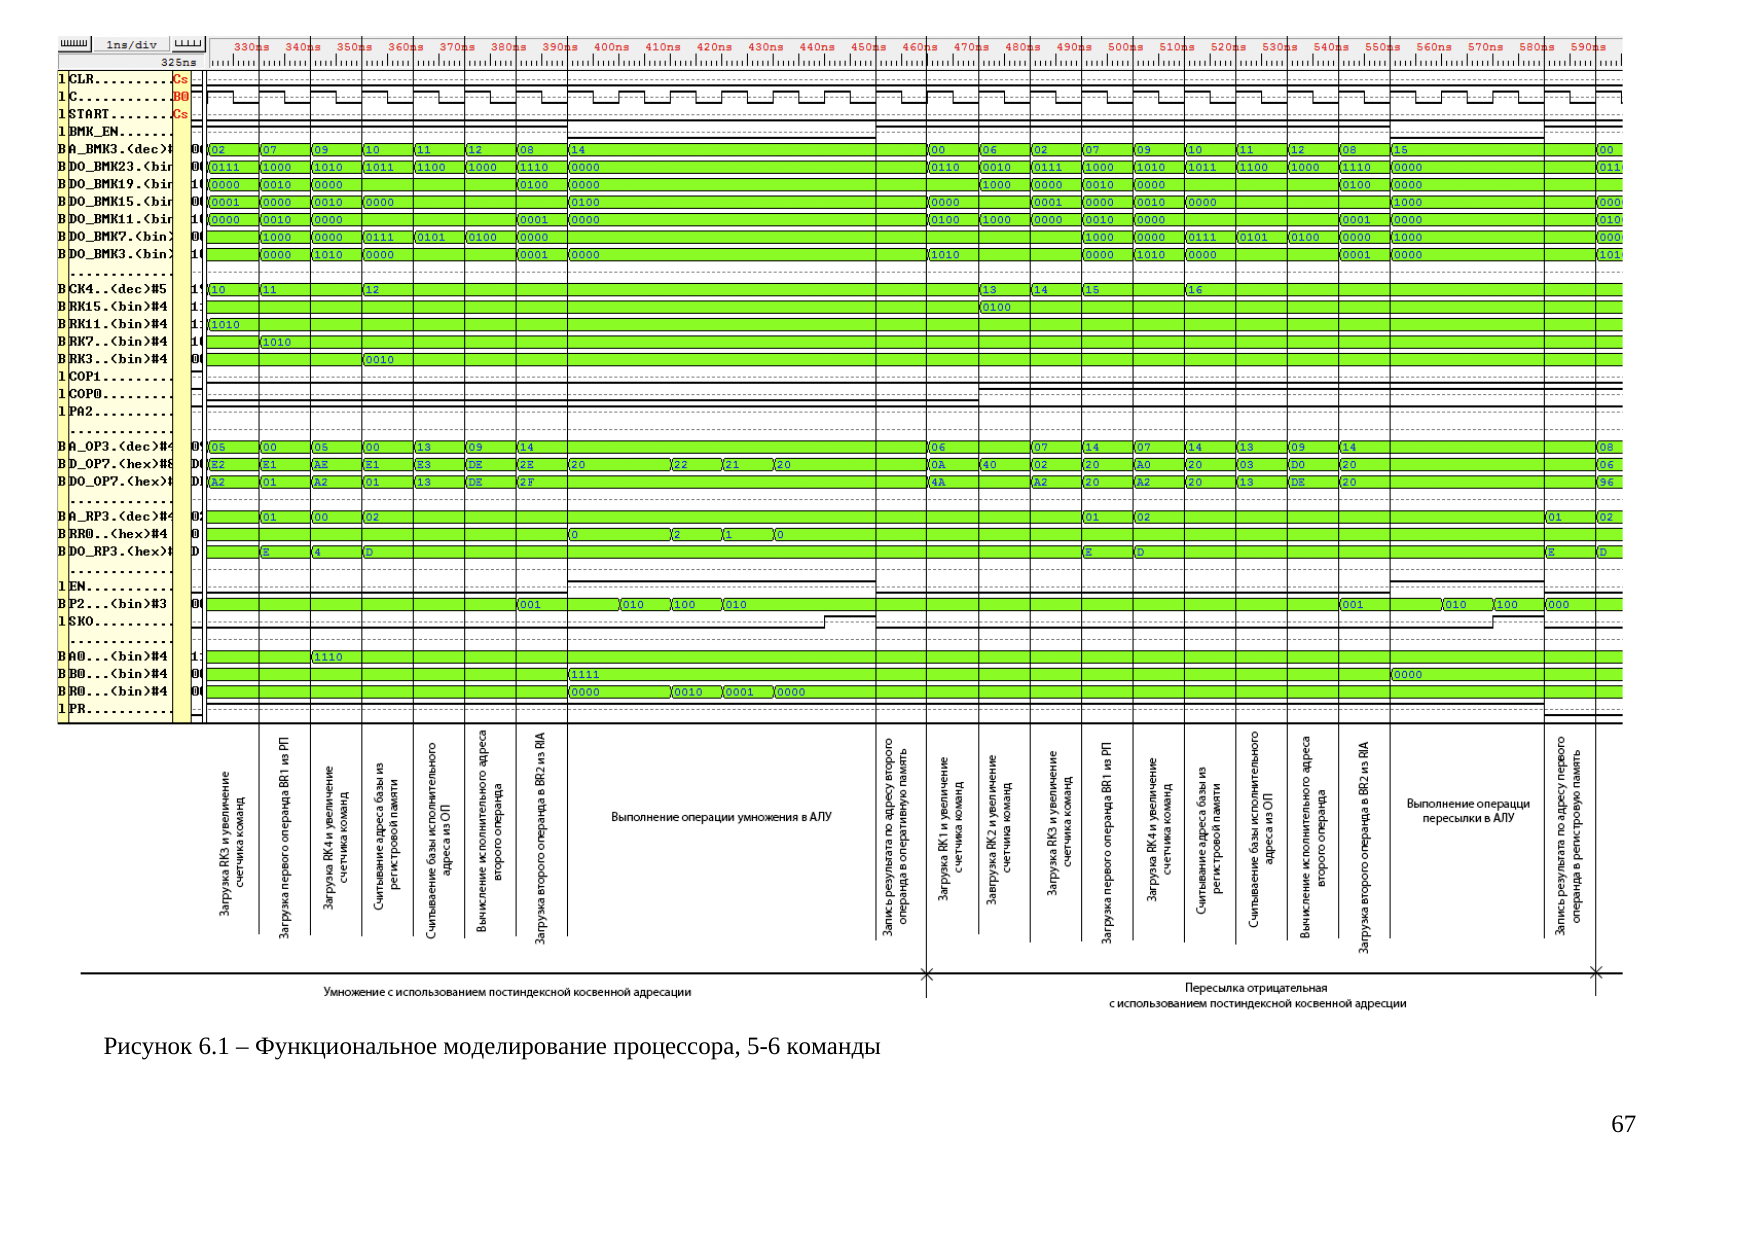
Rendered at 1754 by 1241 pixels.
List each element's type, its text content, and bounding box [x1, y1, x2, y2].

text Рисунок 6.1 – Функциональное моделирование процессора, 5-6 команды [29, 1031, 1636, 1060]
picture [57, 36, 1623, 1031]
